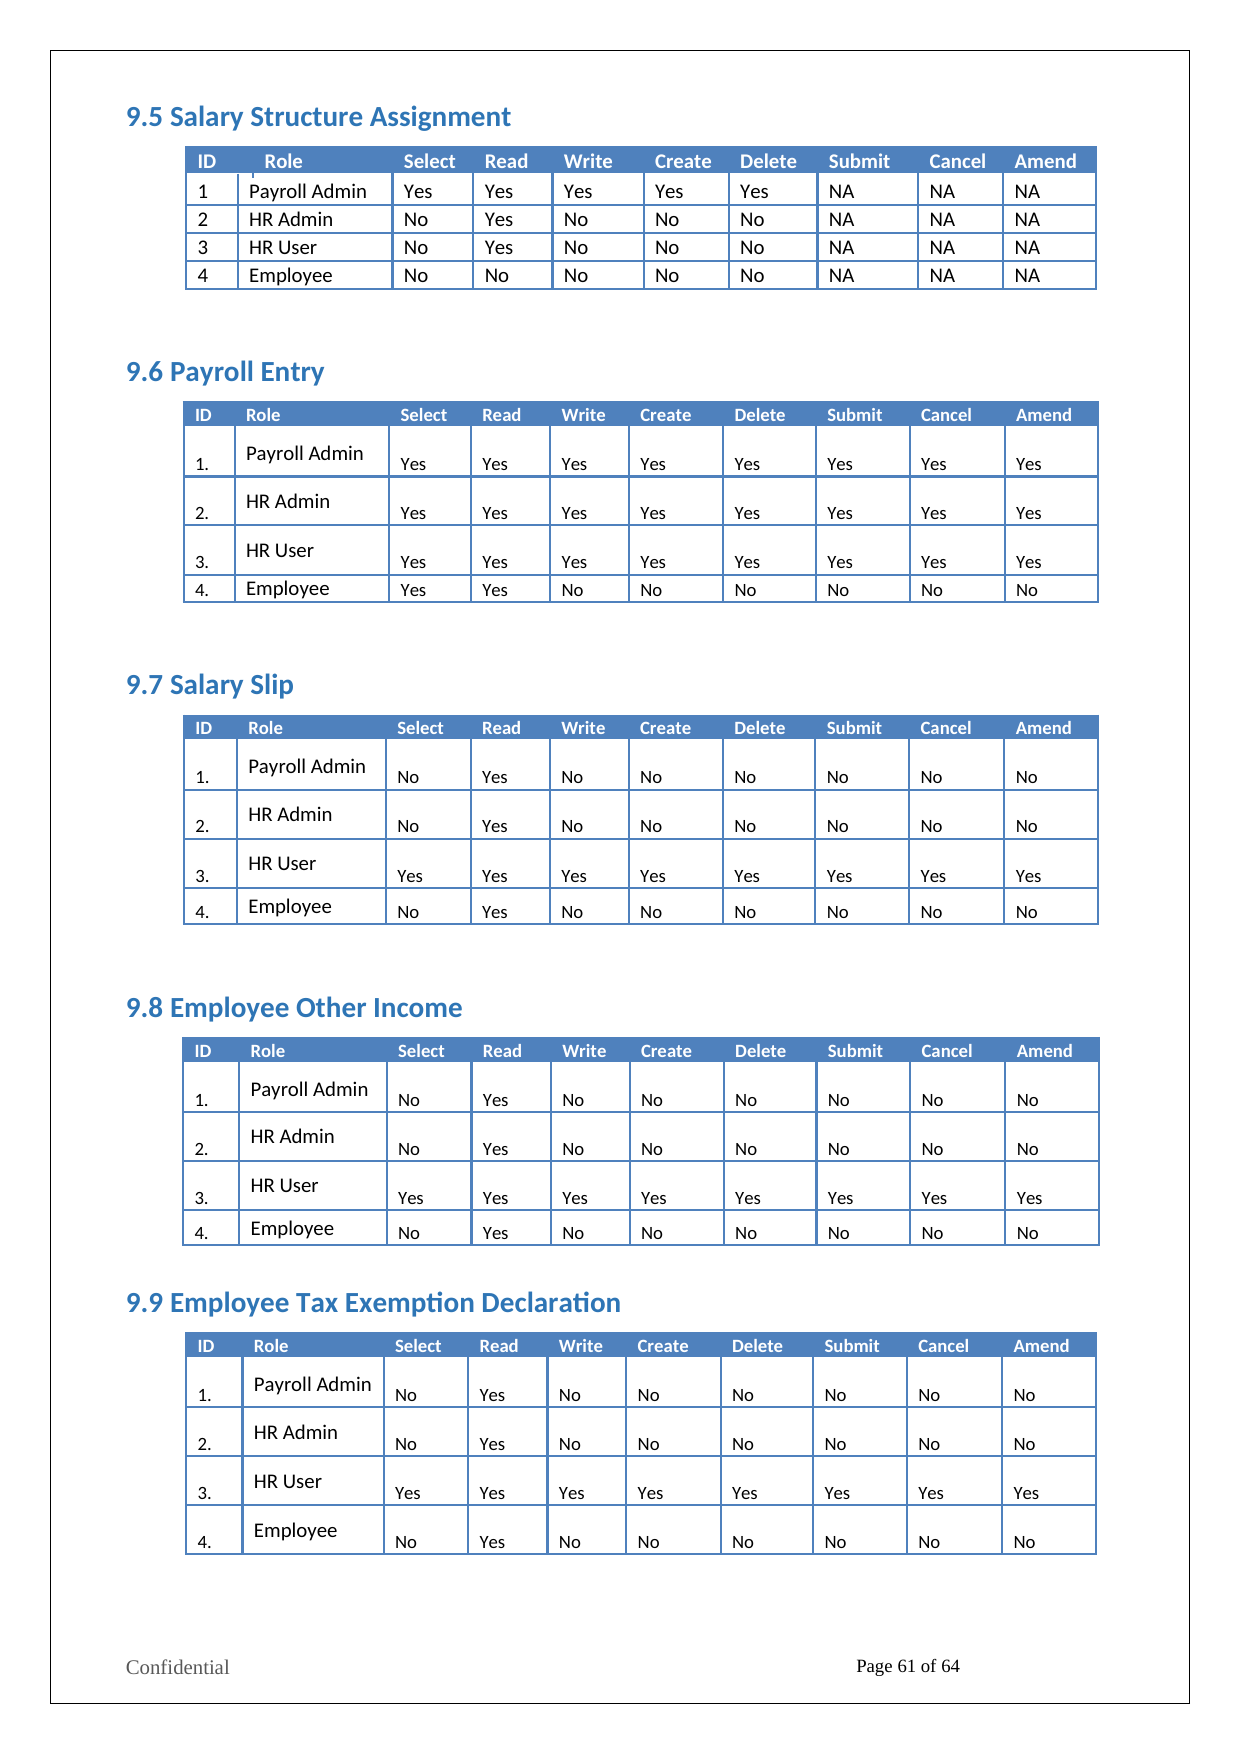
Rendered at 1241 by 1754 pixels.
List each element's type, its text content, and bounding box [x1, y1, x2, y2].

table_cell Yes [814, 1457, 906, 1504]
table_cell No [385, 1506, 467, 1553]
table_cell Yes [472, 526, 549, 573]
table_cell No [814, 1408, 906, 1455]
table_cell Yes [725, 1162, 815, 1209]
table_cell Yes [627, 1457, 720, 1504]
table_cell No [552, 1067, 629, 1111]
table_cell NA [919, 206, 1002, 232]
table_cell No [387, 791, 470, 838]
table_cell No [722, 1506, 812, 1553]
table_cell Yes [390, 431, 470, 475]
table_cell Yes [630, 478, 722, 524]
table_cell No [552, 1211, 629, 1244]
table_cell No [551, 744, 628, 788]
table_cell No [549, 1506, 625, 1553]
table_cell No [631, 1067, 723, 1111]
table_cell NA [1004, 262, 1095, 288]
table_cell [185, 576, 234, 601]
table_cell HR Admin [239, 206, 391, 232]
table_cell No [911, 576, 1004, 601]
table_cell Yes [645, 178, 728, 204]
table_cell [187, 1362, 241, 1406]
table_cell Yes [472, 431, 549, 475]
table_cell HR Admin [236, 478, 388, 524]
table_cell Payroll Admin [236, 431, 388, 475]
table_cell Yes [1006, 526, 1097, 573]
table_header Amend [1004, 148, 1095, 173]
table_cell No [388, 1211, 470, 1244]
table_cell 2 [187, 206, 237, 232]
table_header ID [187, 1334, 241, 1357]
table_header Write [554, 148, 643, 173]
table_cell [185, 478, 234, 524]
table_cell No [627, 1506, 720, 1553]
table_cell No [385, 1408, 467, 1455]
table_cell NA [1004, 178, 1095, 204]
table_cell No [911, 1113, 1004, 1160]
subtitle Salary Structure Assignment [126, 98, 1156, 133]
table_cell Yes [911, 478, 1004, 524]
table_cell Yes [1003, 1457, 1095, 1504]
table_header Write [552, 1039, 629, 1062]
table_cell No [722, 1362, 812, 1406]
table_header Create [627, 1334, 720, 1357]
table_cell No [645, 206, 728, 232]
table_cell No [554, 206, 643, 232]
table_header Read [473, 1039, 550, 1062]
table_cell Yes [549, 1457, 625, 1504]
table_cell Yes [817, 526, 909, 573]
table_cell No [554, 234, 643, 260]
table_cell No [549, 1362, 625, 1406]
table_cell 1 [187, 178, 237, 204]
table_header Role [244, 1334, 383, 1357]
table_cell [185, 889, 236, 923]
table_cell Payroll Admin [239, 178, 391, 204]
table_cell Yes [472, 889, 549, 923]
table_cell No [911, 1067, 1004, 1111]
table_cell No [724, 576, 815, 601]
table_header Select [387, 717, 470, 739]
table_cell Yes [817, 478, 909, 524]
table_header ID [184, 1039, 238, 1062]
table_cell Yes [551, 526, 628, 573]
table_header Submit [818, 1039, 909, 1062]
table_header Read [469, 1334, 546, 1357]
table_cell No [816, 791, 908, 838]
table_cell No [1003, 1362, 1095, 1406]
table_cell Yes [910, 840, 1003, 887]
table_header Delete [724, 403, 815, 426]
table_cell No [388, 1113, 470, 1160]
subtitle Payroll Entry [126, 353, 1156, 389]
table_cell Yes [1006, 1162, 1098, 1209]
table_cell No [1006, 1067, 1098, 1111]
table_header Submit [814, 1334, 906, 1357]
table_cell Yes [908, 1457, 1001, 1504]
table_cell No [817, 576, 909, 601]
table_cell [187, 1408, 241, 1455]
table_cell Yes [911, 431, 1004, 475]
table_cell No [814, 1506, 906, 1553]
table_header Create [630, 717, 722, 739]
table_header Submit [819, 148, 917, 173]
table_cell No [474, 262, 551, 288]
table_cell NA [1004, 206, 1095, 232]
subtitle Employee Tax Exemption Declaration [126, 1284, 1156, 1319]
table_header Write [549, 1334, 625, 1357]
table_cell No [724, 889, 814, 923]
table_cell Yes [473, 1067, 550, 1111]
table_cell Yes [724, 478, 815, 524]
table_cell No [627, 1408, 720, 1455]
table_cell Yes [390, 526, 470, 573]
table_cell No [549, 1408, 625, 1455]
table_cell No [724, 791, 814, 838]
table_cell Yes [630, 431, 722, 475]
table_header Delete [722, 1334, 812, 1357]
table_cell [184, 1211, 238, 1244]
table_header Role [238, 717, 385, 739]
table_cell [185, 840, 236, 887]
table_cell HR User [238, 840, 385, 887]
table_cell Yes [722, 1457, 812, 1504]
table_cell Yes [911, 1162, 1004, 1209]
table_header Submit [817, 403, 909, 426]
table_cell Yes [472, 576, 549, 601]
table_cell No [551, 791, 628, 838]
table_cell No [1005, 889, 1097, 923]
table_cell HR Admin [240, 1113, 386, 1160]
table_header Cancel [908, 1334, 1001, 1357]
table_cell No [1005, 791, 1097, 838]
table_cell No [730, 206, 816, 232]
table_cell [187, 1457, 241, 1504]
table_cell Yes [472, 840, 549, 887]
table_cell HR Admin [238, 791, 385, 838]
table_cell NA [919, 234, 1002, 260]
table_cell No [551, 576, 628, 601]
table_cell Payroll Admin [238, 744, 385, 788]
table_cell No [722, 1408, 812, 1455]
table_cell NA [919, 262, 1002, 288]
table_cell No [631, 1211, 723, 1244]
table_cell Yes [816, 840, 908, 887]
table_header Delete [725, 1039, 815, 1062]
table_cell No [552, 1113, 629, 1160]
table_header Write [551, 717, 628, 739]
table_header Select [385, 1334, 467, 1357]
table_header ID [185, 403, 234, 426]
table_cell Yes [724, 526, 815, 573]
table_cell No [388, 1067, 470, 1111]
table_cell No [818, 1211, 909, 1244]
table_cell No [730, 262, 816, 288]
table_cell No [725, 1113, 815, 1160]
table_cell Yes [474, 178, 551, 204]
table_cell Employee [236, 576, 388, 601]
table_cell Yes [469, 1506, 546, 1553]
table_cell NA [819, 206, 917, 232]
table_header Select [388, 1039, 470, 1062]
table_cell No [627, 1362, 720, 1406]
table_cell Yes [473, 1162, 550, 1209]
table_cell Yes [817, 431, 909, 475]
table_cell Yes [630, 526, 722, 573]
table_cell Yes [724, 431, 815, 475]
table_cell No [394, 234, 472, 260]
table_header Read [474, 148, 551, 173]
table_cell No [911, 1211, 1004, 1244]
table_cell No [1006, 1211, 1098, 1244]
table_cell Yes [911, 526, 1004, 573]
table_cell No [816, 744, 908, 788]
table_header Cancel [911, 403, 1004, 426]
table_cell Yes [469, 1408, 546, 1455]
table_cell [185, 431, 234, 475]
table_header Read [472, 717, 549, 739]
table_cell Yes [551, 478, 628, 524]
table_cell Yes [390, 576, 470, 601]
table_cell No [645, 262, 728, 288]
table_header Select [390, 403, 470, 426]
table_cell Yes [388, 1162, 470, 1209]
table_header ID [185, 717, 236, 739]
subtitle Employee Other Income [126, 989, 1156, 1024]
table_cell [185, 526, 234, 573]
table_cell 3 [187, 234, 237, 260]
table_cell NA [819, 262, 917, 288]
table_cell No [631, 1113, 723, 1160]
table_cell No [1006, 1113, 1098, 1160]
table_cell No [910, 889, 1003, 923]
table_cell [185, 791, 236, 838]
table_cell No [630, 576, 722, 601]
table_cell Yes [552, 1162, 629, 1209]
table_cell No [394, 262, 472, 288]
table_cell [184, 1113, 238, 1160]
table_cell Yes [554, 178, 643, 204]
table_cell No [645, 234, 728, 260]
table_cell Yes [730, 178, 816, 204]
table_cell [185, 744, 236, 788]
table_header Role [240, 1039, 386, 1062]
table_cell Yes [630, 840, 722, 887]
table_cell [184, 1162, 238, 1209]
table_cell Yes [818, 1162, 909, 1209]
table_cell HR User [236, 526, 388, 573]
table_cell Yes [473, 1211, 550, 1244]
table_cell No [908, 1506, 1001, 1553]
table_cell Employee [240, 1211, 386, 1244]
table_cell Yes [472, 478, 549, 524]
table_cell No [818, 1067, 909, 1111]
table_cell No [1005, 744, 1097, 788]
table_header Delete [724, 717, 814, 739]
table_header Role [236, 403, 388, 426]
table_header Write [551, 403, 628, 426]
table_cell Yes [390, 478, 470, 524]
table_cell Yes [394, 178, 472, 204]
table_cell Yes [387, 840, 470, 887]
table_cell Yes [474, 234, 551, 260]
table_cell Yes [473, 1113, 550, 1160]
table_cell No [1006, 576, 1097, 601]
table_cell No [908, 1408, 1001, 1455]
table_header Delete [730, 148, 816, 173]
table_header Amend [1006, 1039, 1098, 1062]
table_cell NA [1004, 234, 1095, 260]
table_cell Employee [238, 889, 385, 923]
table_cell NA [819, 234, 917, 260]
table_cell No [730, 234, 816, 260]
table_cell NA [919, 178, 1002, 204]
table_header Read [472, 403, 549, 426]
table_cell No [910, 791, 1003, 838]
table_cell Yes [469, 1457, 546, 1504]
table_cell No [630, 791, 722, 838]
table_cell Yes [472, 744, 549, 788]
table_header ID [187, 148, 252, 173]
table_cell Yes [631, 1162, 723, 1209]
table_cell Yes [385, 1457, 467, 1504]
table_cell Yes [724, 840, 814, 887]
table_cell No [554, 262, 643, 288]
table_cell Yes [474, 206, 551, 232]
table_cell No [385, 1362, 467, 1406]
table_header Create [630, 403, 722, 426]
table_header Amend [1006, 403, 1097, 426]
table_cell HR Admin [244, 1408, 383, 1455]
table_header Create [631, 1039, 723, 1062]
table_cell 4 [187, 262, 237, 288]
table_cell Employee [244, 1506, 383, 1553]
table_cell Yes [1005, 840, 1097, 887]
table_header Role [254, 148, 391, 173]
table_header Cancel [911, 1039, 1004, 1062]
table_header Amend [1005, 717, 1097, 739]
table_cell Yes [469, 1362, 546, 1406]
table_cell No [1003, 1408, 1095, 1455]
table_cell No [814, 1362, 906, 1406]
table_cell Payroll Admin [244, 1362, 383, 1406]
table_cell No [818, 1113, 909, 1160]
table_cell NA [819, 178, 917, 204]
table_cell Yes [1006, 478, 1097, 524]
table_cell Payroll Admin [240, 1067, 386, 1111]
table_header Select [394, 148, 472, 173]
table_cell HR User [244, 1457, 383, 1504]
table_cell No [387, 744, 470, 788]
table_cell No [725, 1211, 815, 1244]
table_header Amend [1003, 1334, 1095, 1357]
table_cell No [816, 889, 908, 923]
table_cell Yes [472, 791, 549, 838]
table_cell No [630, 744, 722, 788]
table_header Cancel [910, 717, 1003, 739]
table_cell [184, 1067, 238, 1111]
table_cell No [908, 1362, 1001, 1406]
table_cell Yes [1006, 431, 1097, 475]
table_cell No [725, 1067, 815, 1111]
table_cell Employee [239, 262, 391, 288]
table_header Create [645, 148, 728, 173]
table_cell No [630, 889, 722, 923]
table_header Cancel [919, 148, 1002, 173]
table_cell No [910, 744, 1003, 788]
subtitle Salary Slip [126, 666, 1156, 702]
table_cell Yes [551, 431, 628, 475]
table_header Submit [816, 717, 908, 739]
table_cell HR User [239, 234, 391, 260]
table_cell No [394, 206, 472, 232]
table_cell No [551, 889, 628, 923]
table_cell No [1003, 1506, 1095, 1553]
table_cell Yes [551, 840, 628, 887]
table_cell [187, 1506, 241, 1553]
table_cell HR User [240, 1162, 386, 1209]
table_cell No [724, 744, 814, 788]
table_cell No [387, 889, 470, 923]
